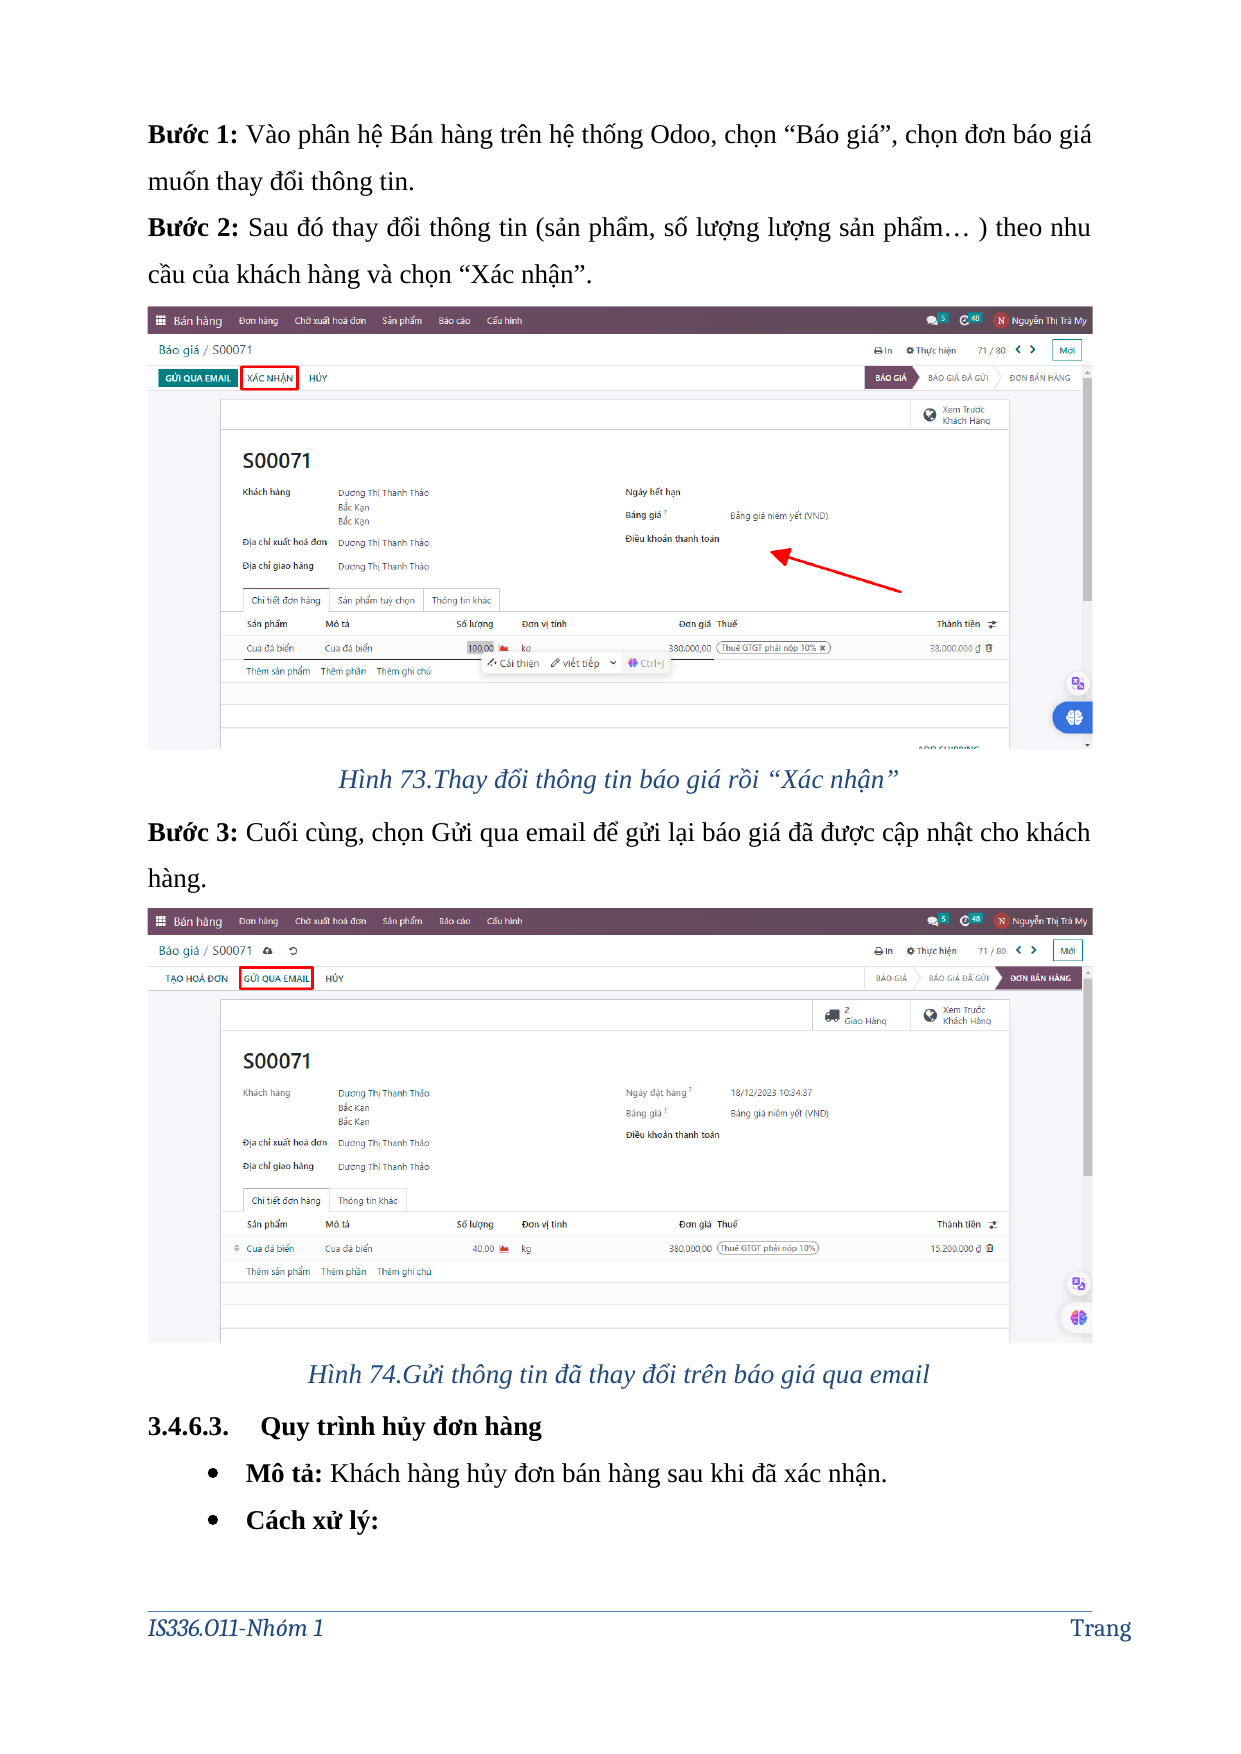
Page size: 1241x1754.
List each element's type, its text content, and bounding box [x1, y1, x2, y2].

picture [147, 304, 1093, 749]
text Bước 1: Vào phân hệ Bán hàng trên hệ thống Odoo, chọn “Báo giá”, chọn đơn báo giá muốn thay đổi thông tin. [148, 118, 1092, 196]
text Bước 2: Sau đó thay đổi thông tin (sản phẩm, số lượng lượng sản phẩm… ) theo nhu cầu của khách hàng và chọn “Xác nhận”. [148, 211, 1092, 289]
list Mô tả: Khách hàng hủy đơn bán hàng sau khi đã xác nhận. [208, 1457, 1092, 1488]
text Hình 74.Gửi thông tin đã thay đổi trên báo giá qua email [148, 1358, 1092, 1389]
text Bước 3: Cuối cùng, chọn Gửi qua email để gửi lại báo giá đã được cập nhật cho khách hàng. [148, 816, 1092, 893]
subtitle Quy trình hủy đơn hàng [148, 1410, 1092, 1442]
picture [147, 908, 1093, 1343]
text Hình 73.Thay đổi thông tin báo giá rồi “Xác nhận” [148, 764, 1092, 795]
list Cách xử lý: [208, 1504, 1092, 1535]
